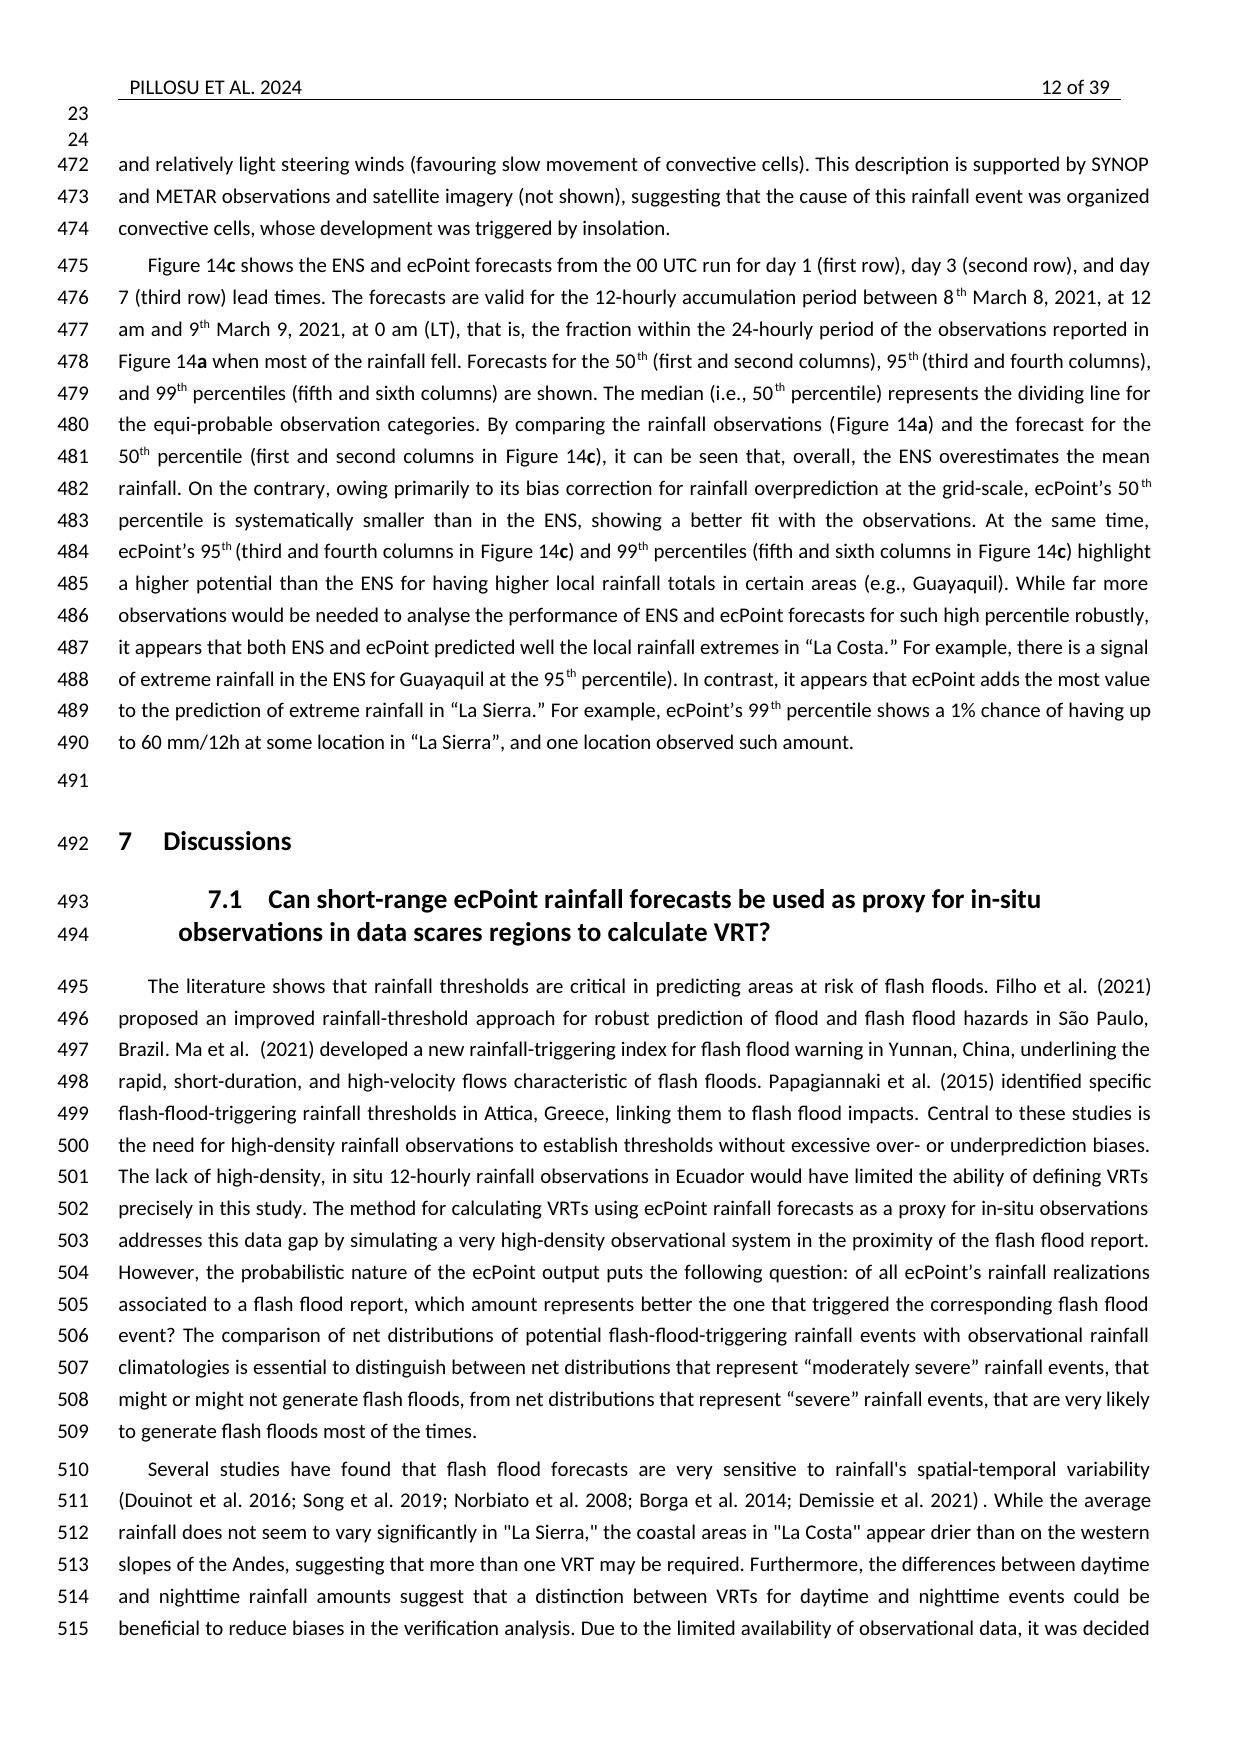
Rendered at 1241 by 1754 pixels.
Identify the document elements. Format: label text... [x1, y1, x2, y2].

text The literature shows that rainfall thresholds are critical in predicting areas at risk of flash floods. Filho et al. proposed an improved rainfall-threshold approach for robust prediction of flood and flash flood hazards in São Paulo, Brazil. Ma et al. developed a new rainfall-triggering index for flash flood warning in Yunnan, China, underlining the rapid, short-duration, and high-velocity flows characteristic of flash floods. Papagiannaki et al. identified specific flash-flood-triggering rainfall thresholds in Attica, Greece, linking them to flash flood impacts. Central to these studies is the need for high-density rainfall observations to establish thresholds without excessive over- or underprediction biases. The lack of high-density, in situ 12-hourly rainfall observations in Ecuador would have limited the ability of defining VRTs precisely in this study. The method for calculating VRTs using ecPoint rainfall forecasts as a proxy for in-situ observations addresses this data gap by simulating a very high-density observational system in the proximity of the flash flood report. However, the probabilistic nature of the ecPoint output puts the following question: of all ecPoint’s rainfall realizations associated to a flash flood report, which amount represents better the one that triggered the corresponding flash flood event? The comparison of net distributions of potential flash-flood-triggering rainfall events with observational rainfall climatologies is essential to distinguish between net distributions that represent “moderately severe” rainfall events, that might or might not generate flash floods, from net distributions that represent “severe” rainfall events, that are very likely to generate flash floods most of the times. [118, 973, 1152, 1443]
subtitle Can short-range ecPoint rainfall forecasts be used as proxy for in-situ observations in data scares regions to calculate VRT? [178, 882, 1152, 948]
subtitle Discussions [118, 824, 1152, 857]
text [118, 1456, 1152, 1640]
text Figure 14c shows the ENS and ecPoint forecasts from the 00 UTC run for day 1 (first row), day 3 (second row), and day 7 (third row) lead times. The forecasts are valid for the 12-hourly accumulation period between 8th March 8, 2021, at 12 am and 9th March 9, 2021, at 0 am (LT), that is, the fraction within the 24-hourly period of the observations reported in Figure 14a when most of the rainfall fell. Forecasts for the 50th (first and second columns), 95th (third and fourth columns), and 99th percentiles (fifth and sixth columns) are shown. The median (i.e., 50th percentile) represents the dividing line for the equi-probable observation categories. By comparing the rainfall observations (Figure 14a) and the forecast for the 50th percentile (first and second columns in Figure 14c), it can be seen that, overall, the ENS overestimates the mean rainfall. On the contrary, owing primarily to its bias correction for rainfall overprediction at the grid-scale, ecPoint’s 50th percentile is systematically smaller than in the ENS, showing a better fit with the observations. At the same time, ecPoint’s 95th (third and fourth columns in Figure 14c) and 99th percentiles (fifth and sixth columns in Figure 14c) highlight a higher potential than the ENS for having higher local rainfall totals in certain areas (e.g., Guayaquil). While far more observations would be needed to analyse the performance of ENS and ecPoint forecasts for such high percentile robustly, it appears that both ENS and ecPoint predicted well the local rainfall extremes in “La Costa.” For example, there is a signal of extreme rainfall in the ENS for Guayaquil at the 95th percentile). In contrast, it appears that ecPoint adds the most value to the prediction of extreme rainfall in “La Sierra.” For example, ecPoint’s 99th percentile shows a 1% chance of having up to 60 mm/12h at some location in “La Sierra”, and one location observed such amount. [118, 253, 1152, 755]
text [118, 151, 1152, 240]
